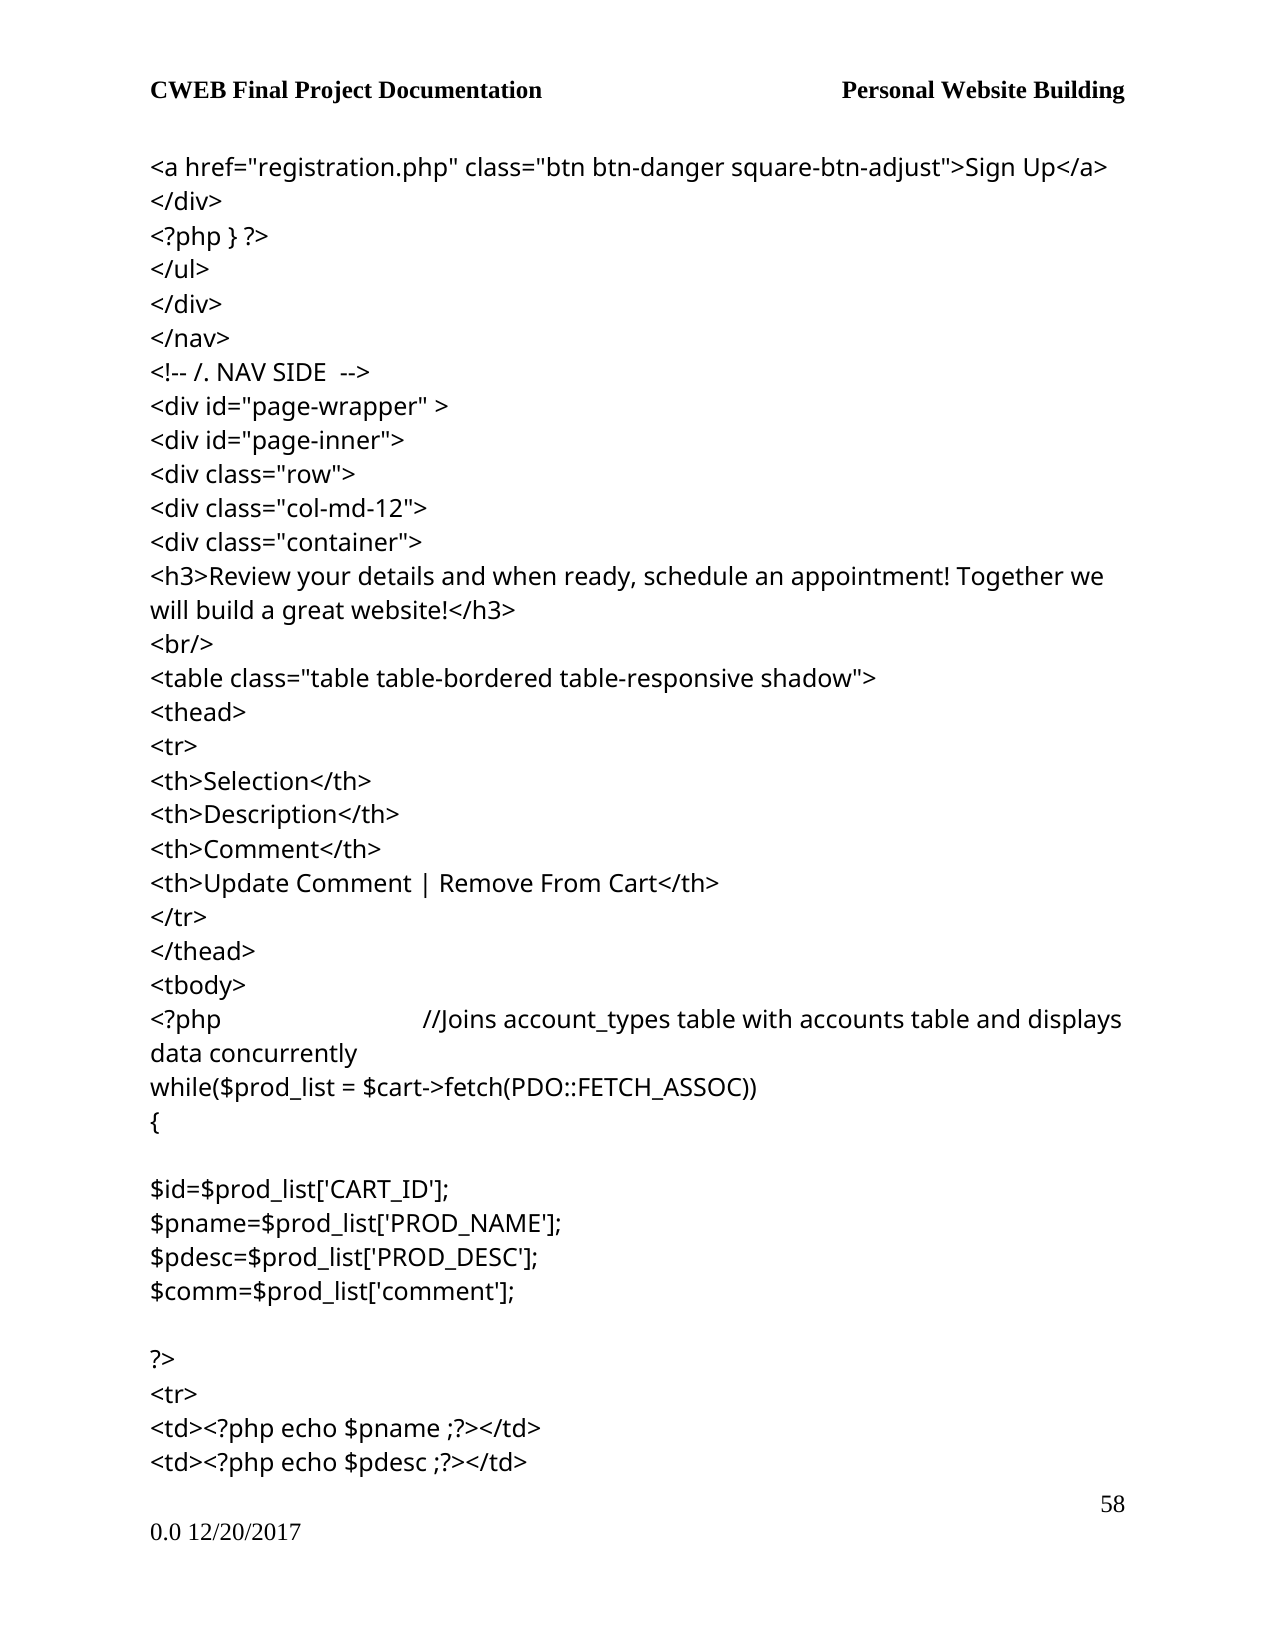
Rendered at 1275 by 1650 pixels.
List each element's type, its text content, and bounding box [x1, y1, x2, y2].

text <td><?php echo $pname ;?></td> [150, 1410, 1125, 1444]
text { [150, 1104, 1125, 1138]
text <thead> [150, 695, 1125, 729]
text <tr> [150, 1376, 1125, 1410]
text $comm=$prod_list['comment']; [150, 1274, 1125, 1308]
text <th>Description</th> [150, 797, 1125, 831]
text <div class="col-md-12"> [150, 491, 1125, 525]
text </nav> [150, 320, 1125, 354]
text </div> [150, 286, 1125, 320]
text $pdesc=$prod_list['PROD_DESC']; [150, 1240, 1125, 1274]
text <?php } ?> [150, 218, 1125, 252]
text <tr> [150, 729, 1125, 763]
text <div class="container"> [150, 525, 1125, 559]
text <!-- /. NAV SIDE --> [150, 354, 1125, 388]
text while($prod_list = $cart->fetch(PDO::FETCH_ASSOC)) [150, 1070, 1125, 1104]
text <div id="page-wrapper" > [150, 388, 1125, 422]
text <a href="registration.php" class="btn btn-danger square-btn-adjust">Sign Up</a> </div> [150, 150, 1125, 218]
text <td><?php echo $pdesc ;?></td> [150, 1444, 1125, 1478]
text <tbody> [150, 967, 1125, 1002]
text <th>Comment</th> [150, 831, 1125, 865]
text <div id="page-inner"> [150, 422, 1125, 457]
text ?> [150, 1342, 1125, 1376]
text </tr> [150, 899, 1125, 933]
text <th>Update Comment | Remove From Cart</th> [150, 865, 1125, 899]
text <h3>Review your details and when ready, schedule an appointment! Together we will build a great website!</h3> [150, 559, 1125, 627]
text </ul> [150, 252, 1125, 286]
text <table class="table table-bordered table-responsive shadow"> [150, 661, 1125, 695]
text <div class="row"> [150, 457, 1125, 491]
text <?php //Joins account_types table with accounts table and displays data concurrently [150, 1002, 1125, 1070]
text $id=$prod_list['CART_ID']; [150, 1172, 1125, 1206]
text <br/> [150, 627, 1125, 661]
text $pname=$prod_list['PROD_NAME']; [150, 1206, 1125, 1240]
text <th>Selection</th> [150, 763, 1125, 797]
text </thead> [150, 933, 1125, 967]
